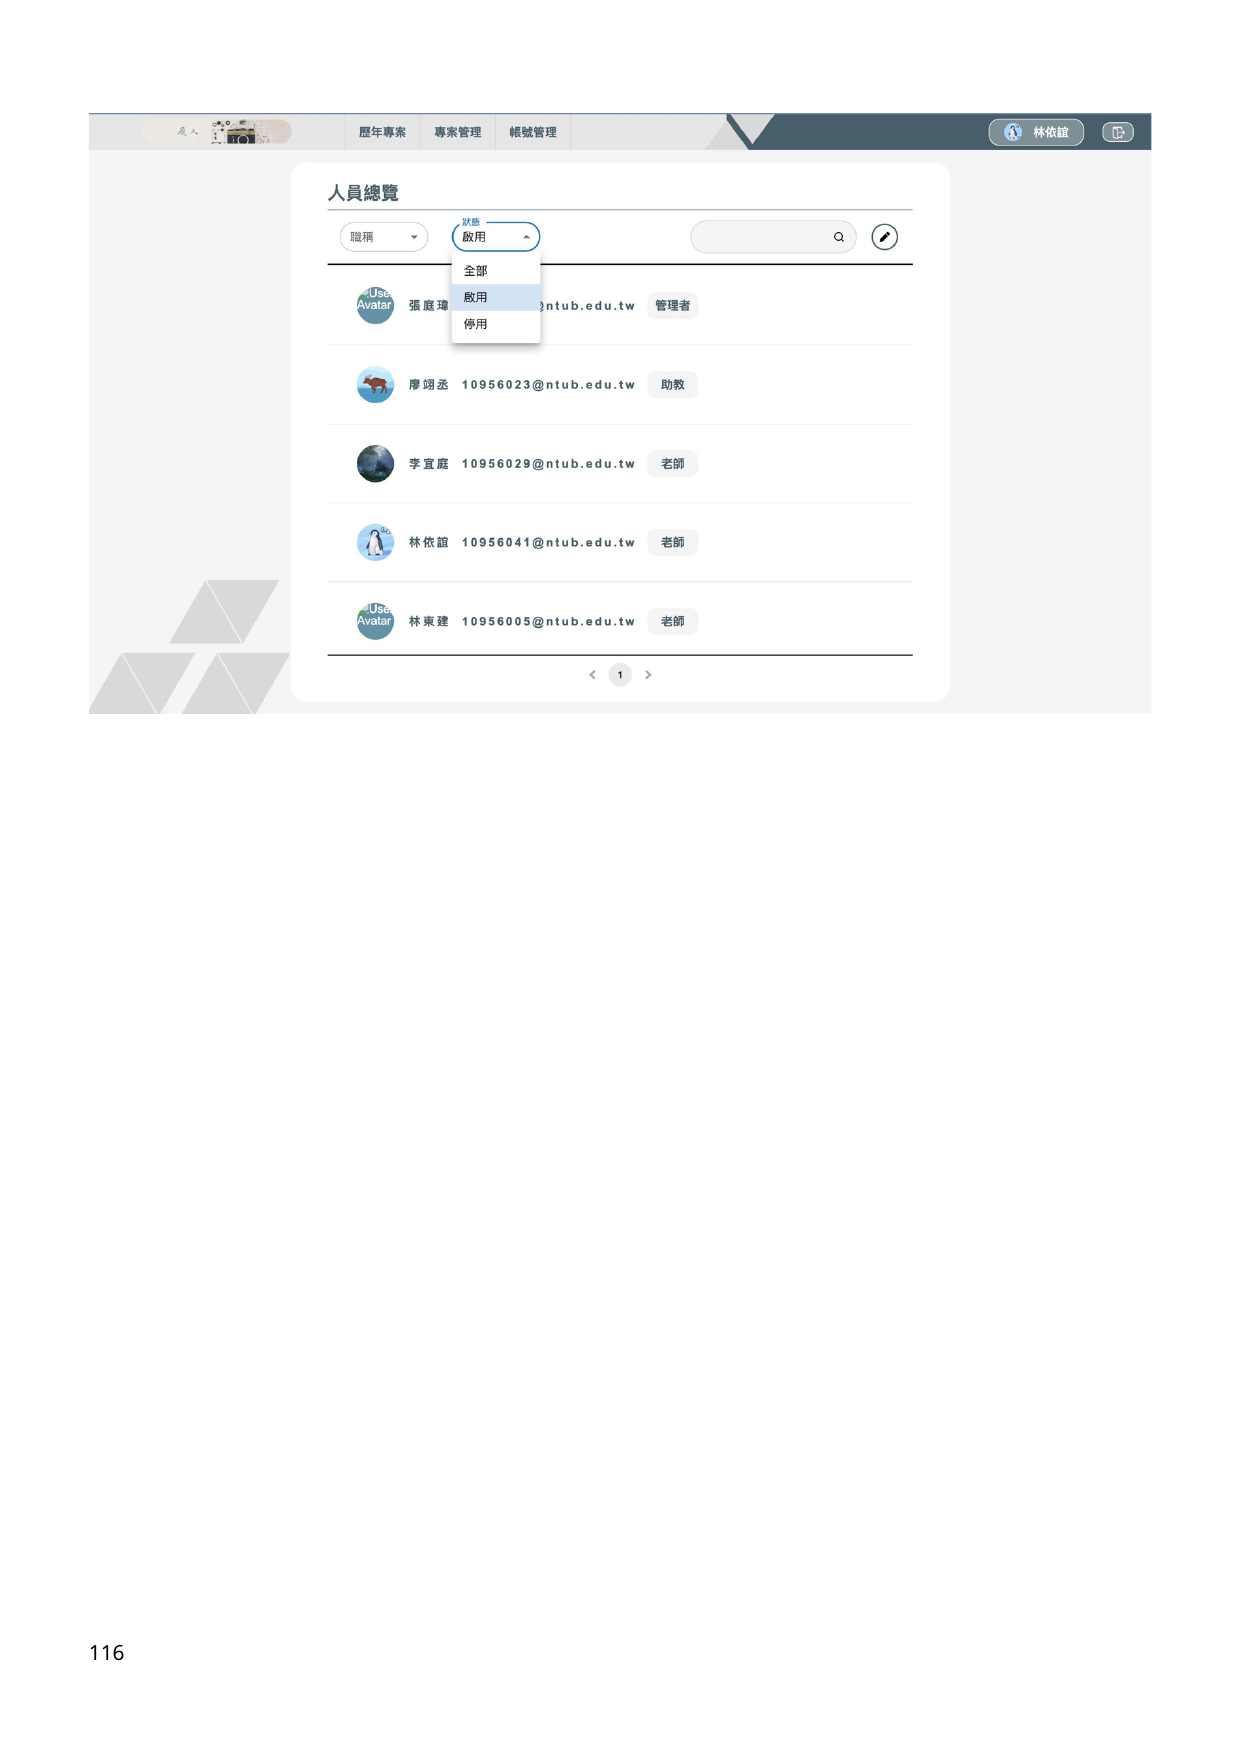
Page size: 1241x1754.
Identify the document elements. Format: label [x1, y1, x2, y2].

picture [88, 113, 1152, 714]
